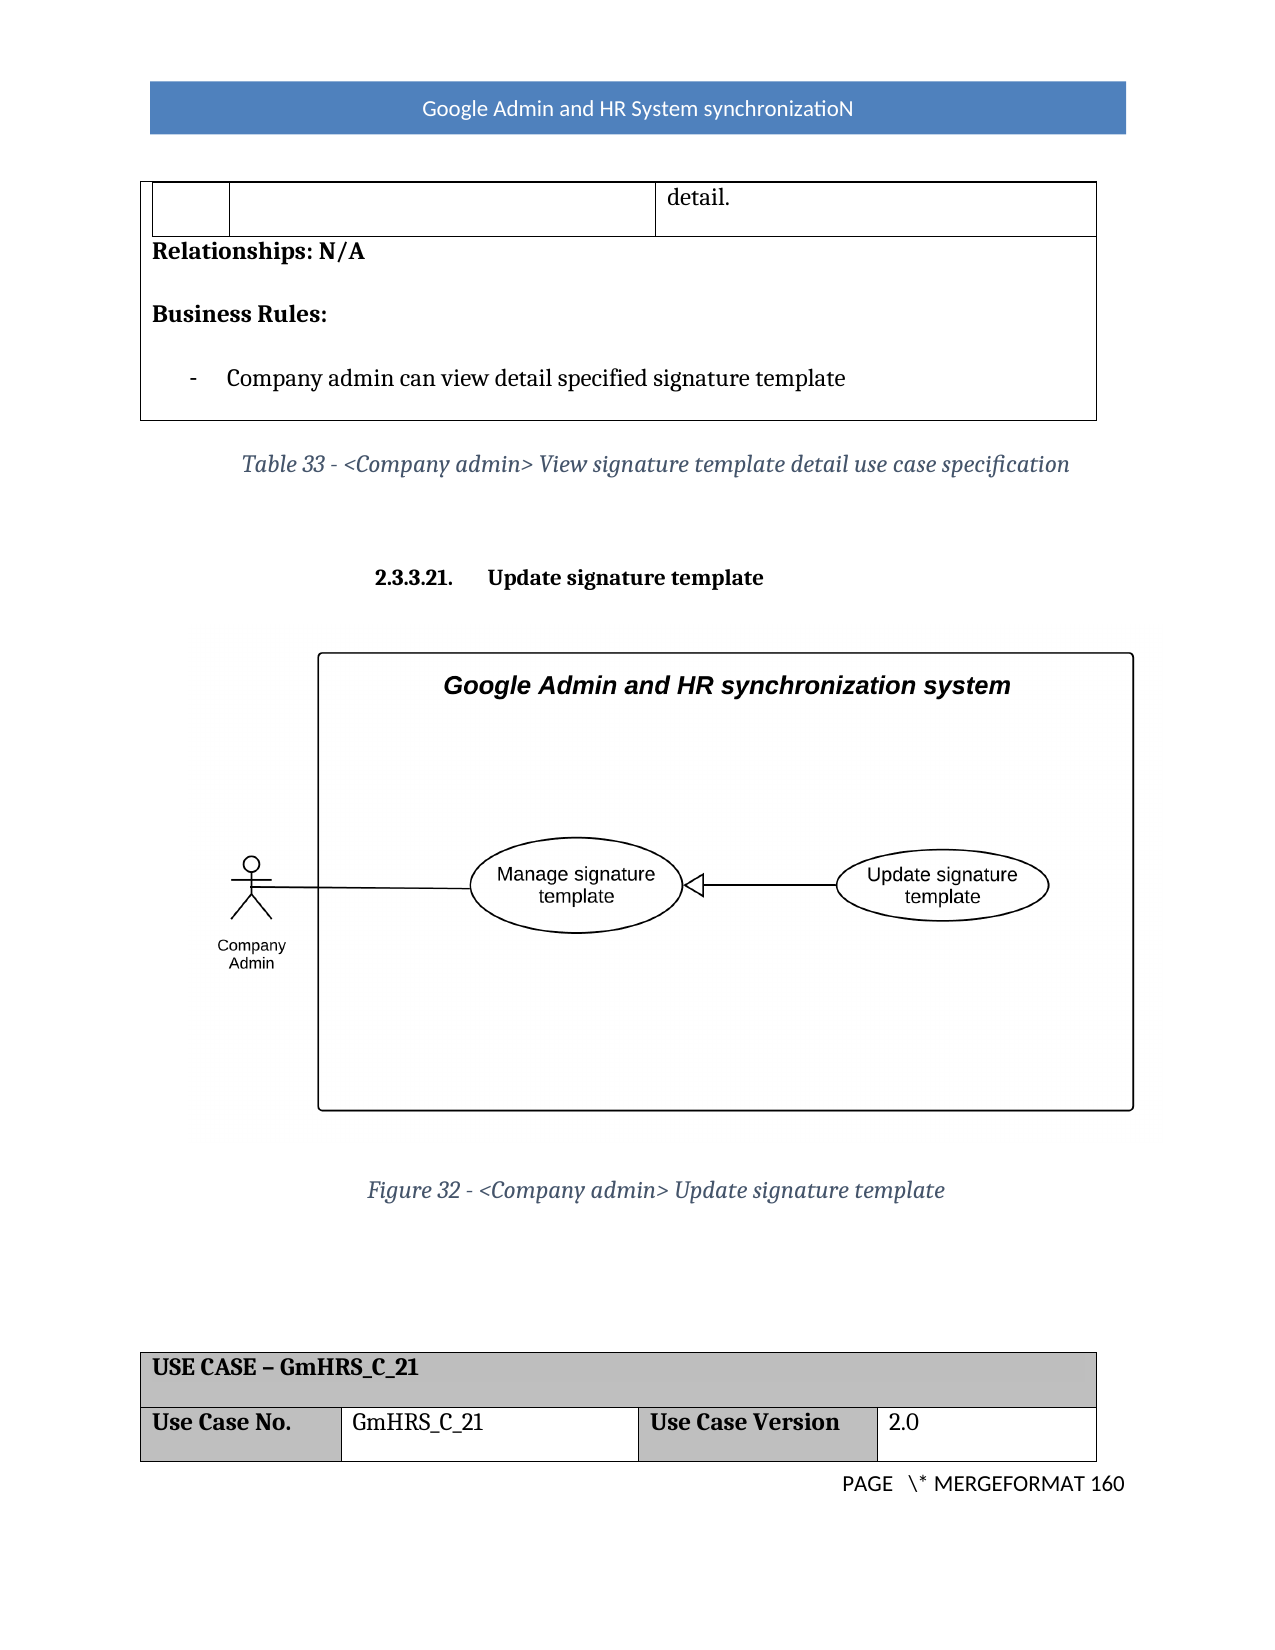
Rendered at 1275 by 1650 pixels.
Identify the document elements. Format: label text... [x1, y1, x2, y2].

text Figure 32 - <Company admin> Update signature template [187, 1176, 1125, 1204]
table_cell 2.0 [878, 1408, 1096, 1461]
table_header USE CASE – GmHRS_C_21 [141, 1353, 1096, 1407]
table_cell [141, 182, 1096, 419]
text Table 33 - <Company admin> View signature template detail use case specification [187, 450, 1125, 478]
subtitle Update signature template [375, 565, 1125, 591]
table_cell Use Case No. [141, 1408, 341, 1461]
table_cell Use Case Version [639, 1408, 877, 1461]
picture [187, 624, 1163, 1143]
table_cell GmHRS_C_21 [342, 1408, 638, 1461]
